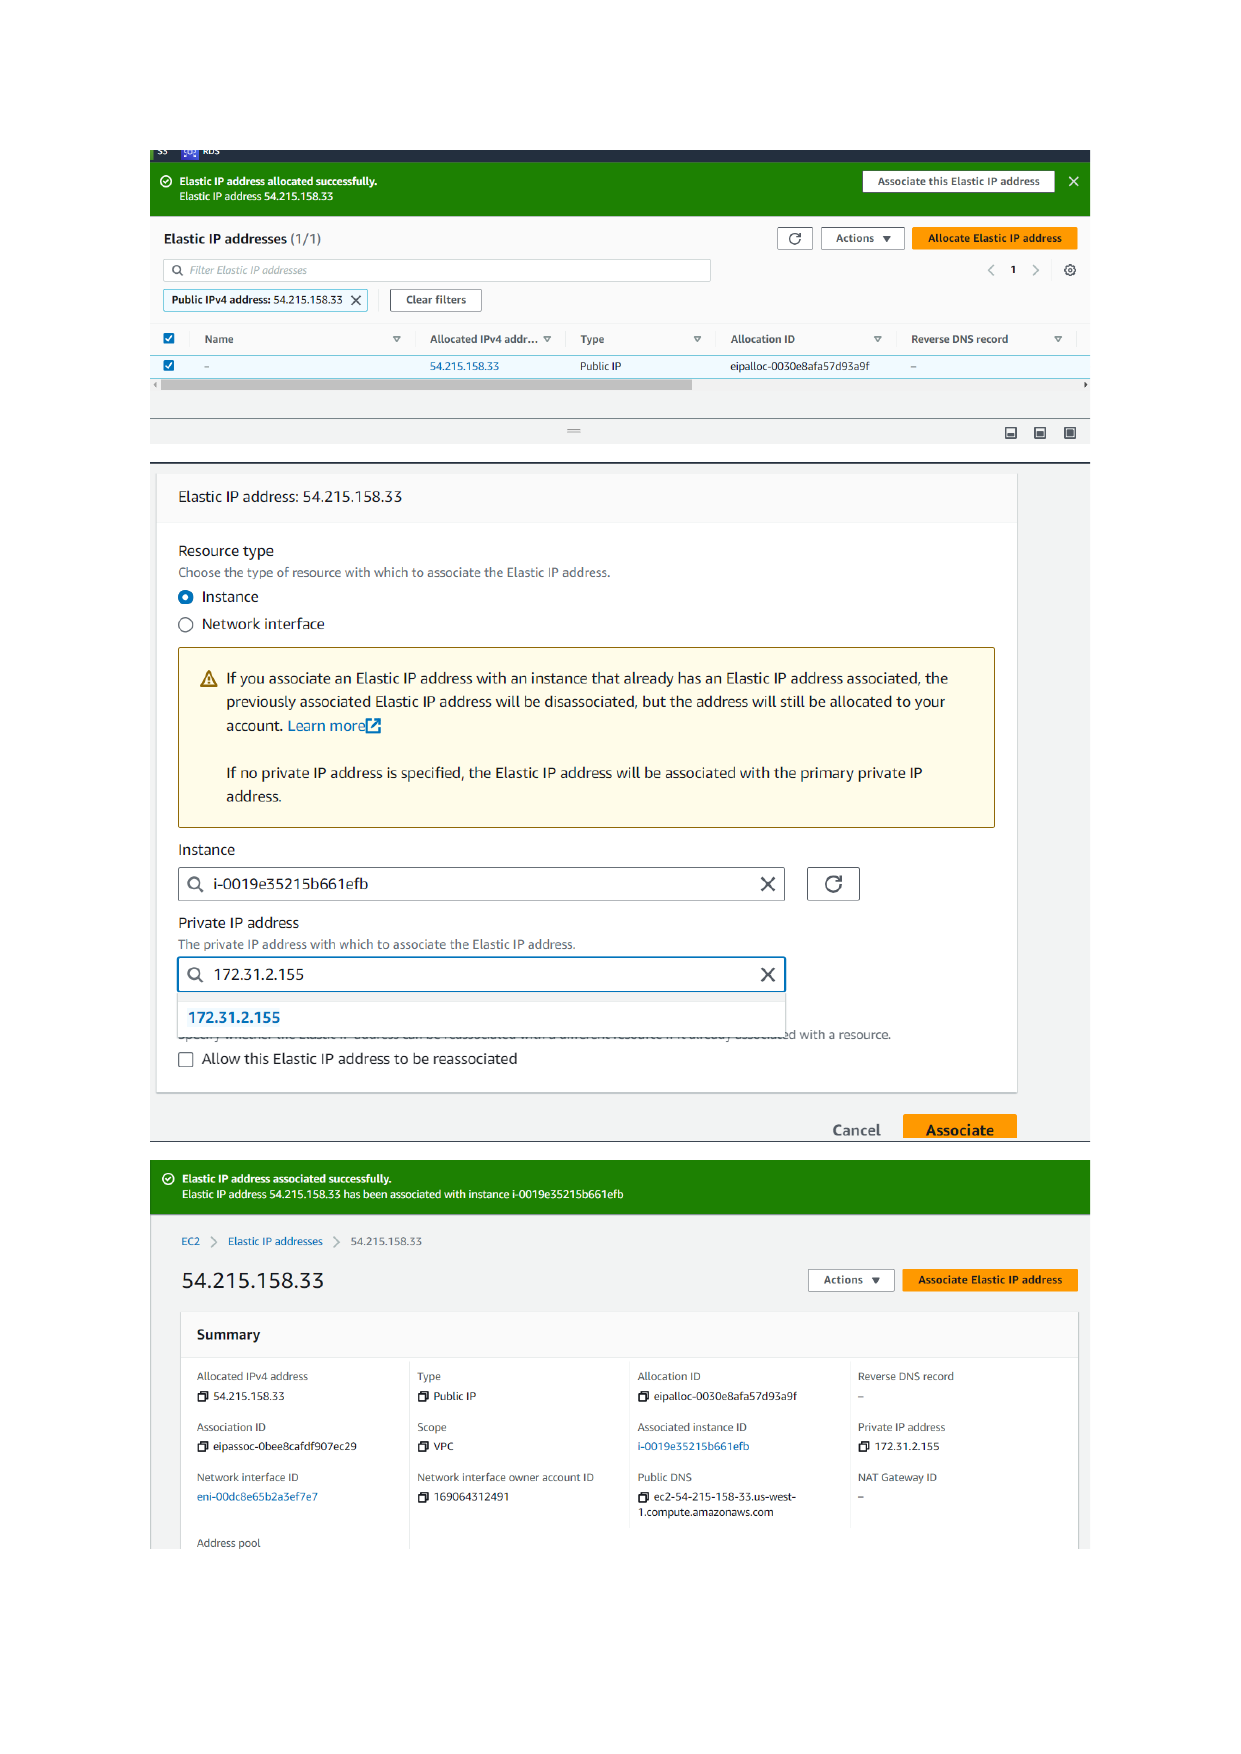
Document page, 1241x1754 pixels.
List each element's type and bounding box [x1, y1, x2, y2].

picture [150, 150, 1091, 444]
picture [150, 1160, 1091, 1549]
picture [150, 462, 1091, 1142]
